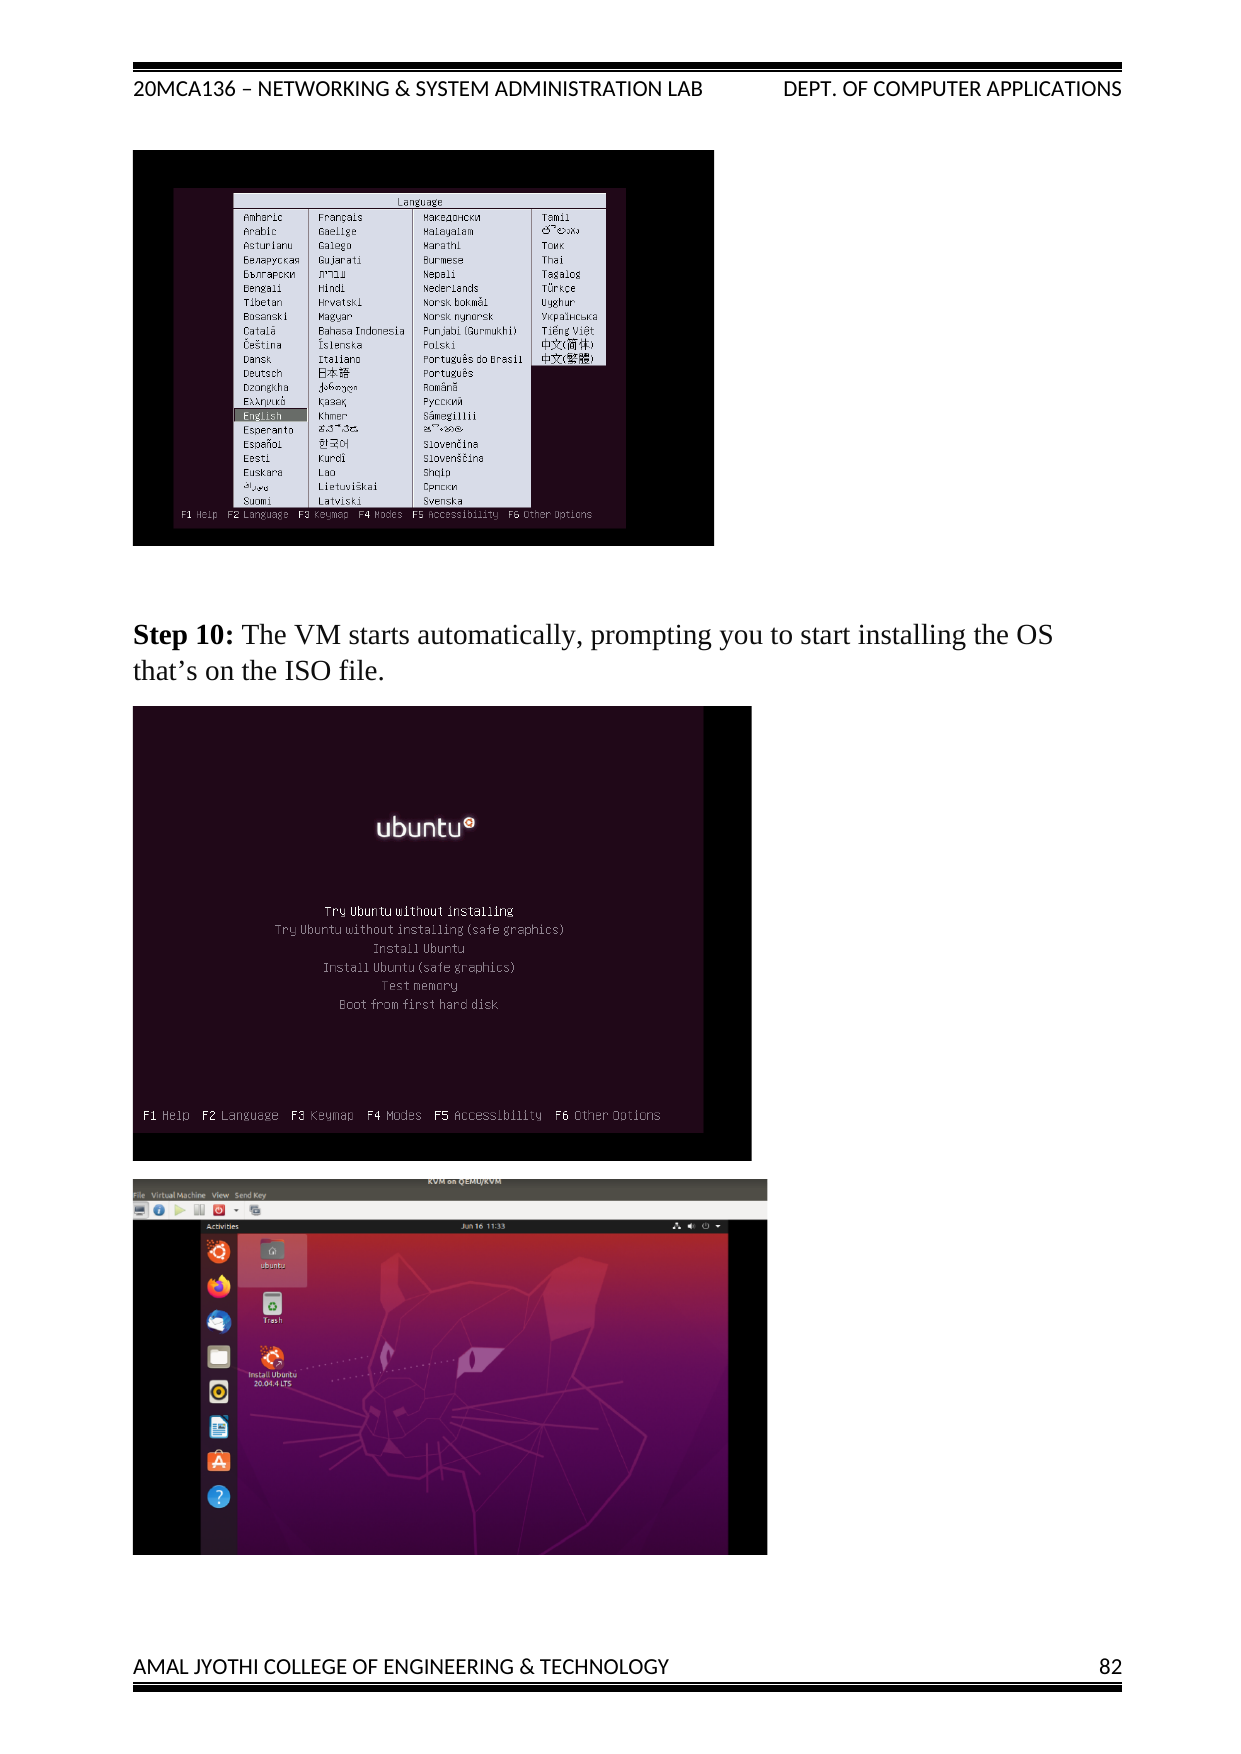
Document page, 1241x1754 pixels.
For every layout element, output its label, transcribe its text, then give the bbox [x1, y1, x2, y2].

picture [132, 1179, 768, 1555]
picture [132, 706, 752, 1161]
text Step 10: The VM starts automatically, prompting you to start installing the OS that’s on the ISO file. [133, 617, 1122, 687]
picture [132, 150, 715, 546]
